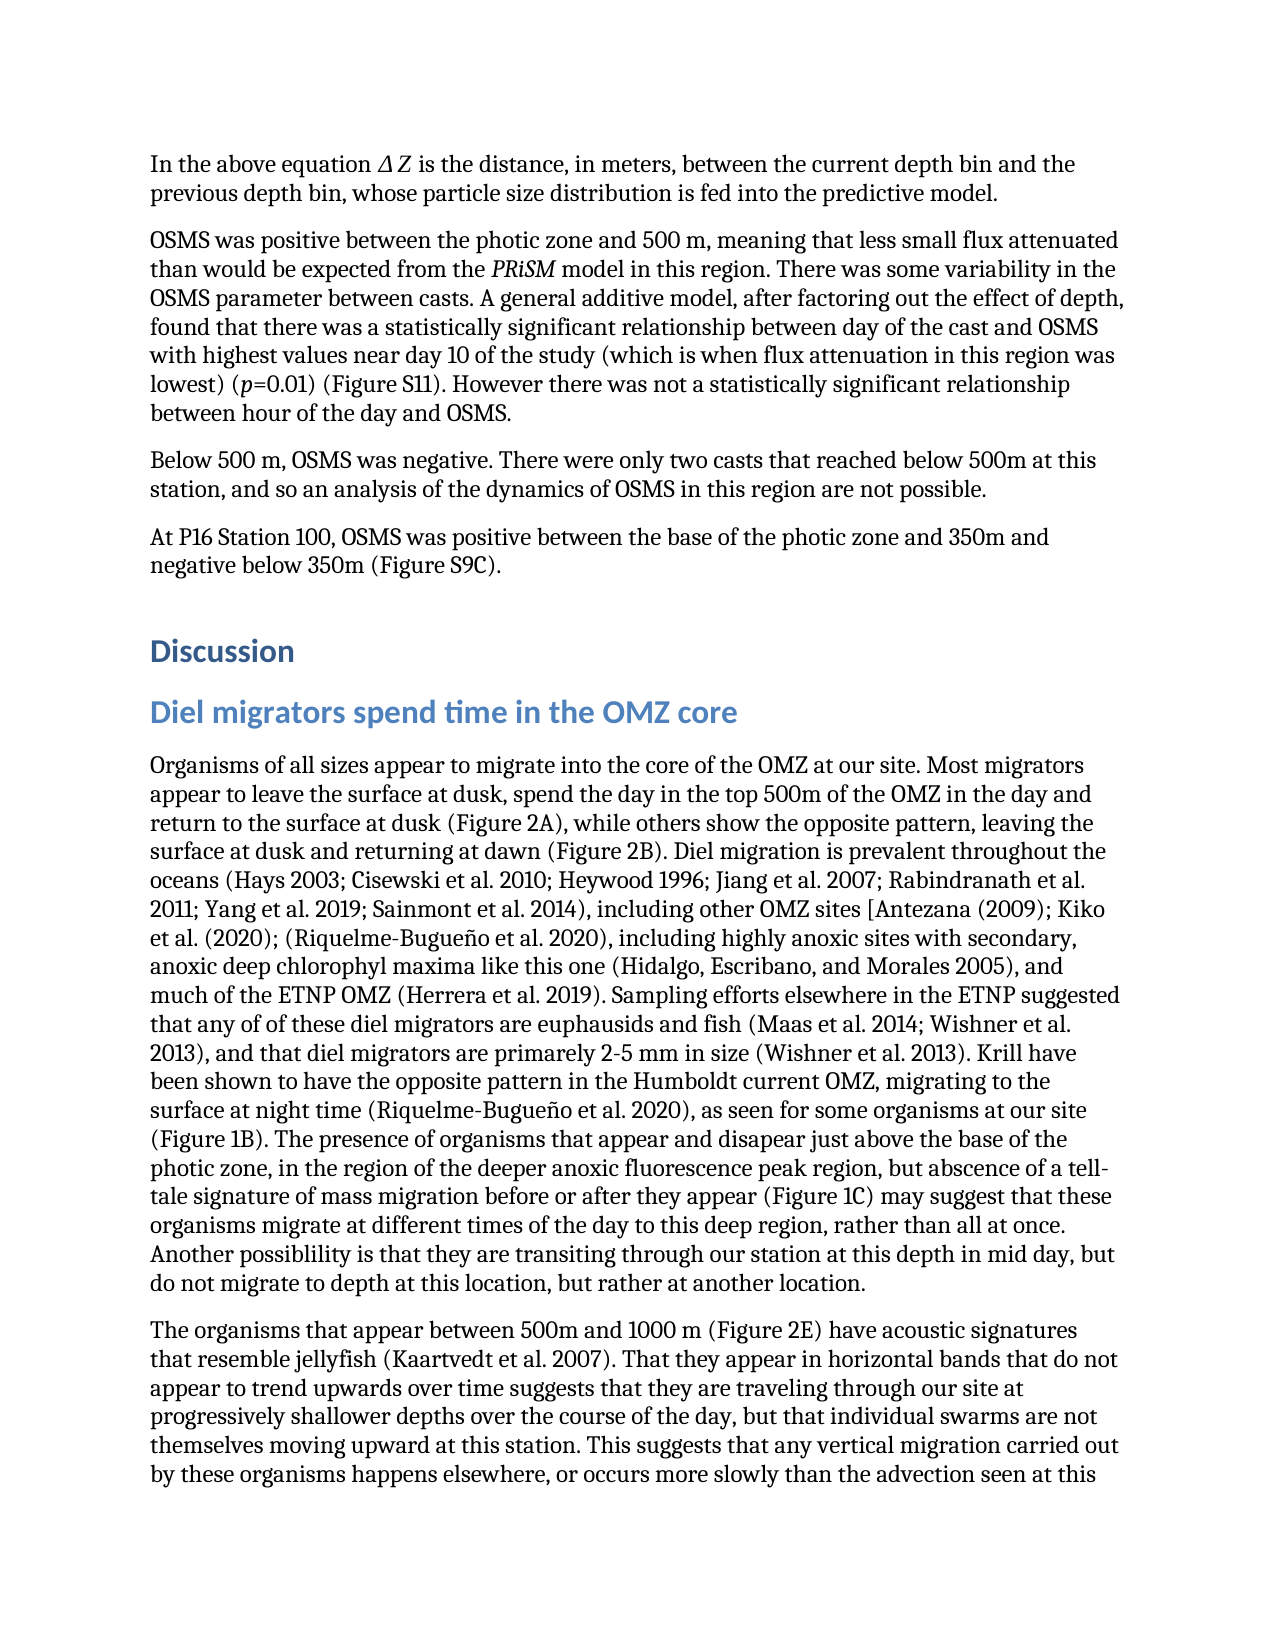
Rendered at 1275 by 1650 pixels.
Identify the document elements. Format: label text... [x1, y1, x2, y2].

text Organisms of all sizes appear to migrate into the core of the OMZ at our site. Most migrators appear to leave the surface at dusk, spend the day in the top 500m of the OMZ in the day and return to the surface at dusk (Figure 2A), while others show the opposite pattern, leaving the surface at dusk and returning at dawn (Figure 2B). Diel migration is prevalent throughout the oceans (Hays 2003; Cisewski et al. 2010; Heywood 1996; Jiang et al. 2007; Rabindranath et al. 2011; Yang et al. 2019; Sainmont et al. 2014), including other OMZ sites [Antezana (2009); Kiko et al. (2020); (Riquelme-Bugueño et al. 2020), including highly anoxic sites with secondary, anoxic deep chlorophyl maxima like this one (Hidalgo, Escribano, and Morales 2005), and much of the ETNP OMZ (Herrera et al. 2019). Sampling efforts elsewhere in the ETNP suggested that any of of these diel migrators are euphausids and fish (Maas et al. 2014; Wishner et al. 2013), and that diel migrators are primarely 2-5 mm in size (Wishner et al. 2013). Krill have been shown to have the opposite pattern in the Humboldt current OMZ, migrating to the surface at night time (Riquelme-Bugueño et al. 2020), as seen for some organisms at our site (Figure 1B). The presence of organisms that appear and disapear just above the base of the photic zone, in the region of the deeper anoxic fluorescence peak region, but abscence of a tell-tale signature of mass migration before or after they appear (Figure 1C) may suggest that these organisms migrate at different times of the day to this deep region, rather than all at once. Another possiblility is that they are transiting through our station at this depth in mid day, but do not migrate to depth at this location, but rather at another location. [150, 751, 1125, 1297]
text In the above equation is the distance, in meters, between the current depth bin and the previous depth bin, whose particle size distribution is fed into the predictive model. [150, 150, 1125, 207]
text OSMS was positive between the photic zone and 500 m, meaning that less small flux attenuated than would be expected from the PRiSM model in this region. There was some variability in the OSMS parameter between casts. A general additive model, after factoring out the effect of depth, found that there was a statistically significant relationship between day of the cast and OSMS with highest values near day 10 of the study (which is when flux attenuation in this region was lowest) (p=0.01) (Figure S11). However there was not a statistically significant relationship between hour of the day and OSMS. [150, 226, 1125, 427]
text At P16 Station 100, OSMS was positive between the base of the photic zone and 350m and negative below 350m (Figure S9C). [150, 522, 1125, 580]
subtitle Diel migrators spend time in the OMZ core [150, 692, 1125, 732]
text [150, 1316, 1125, 1488]
subtitle Discussion [150, 630, 1125, 671]
text Below 500 m, OSMS was negative. There were only two casts that reached below 500m at this station, and so an analysis of the dynamics of OSMS in this region are not possible. [150, 446, 1125, 504]
